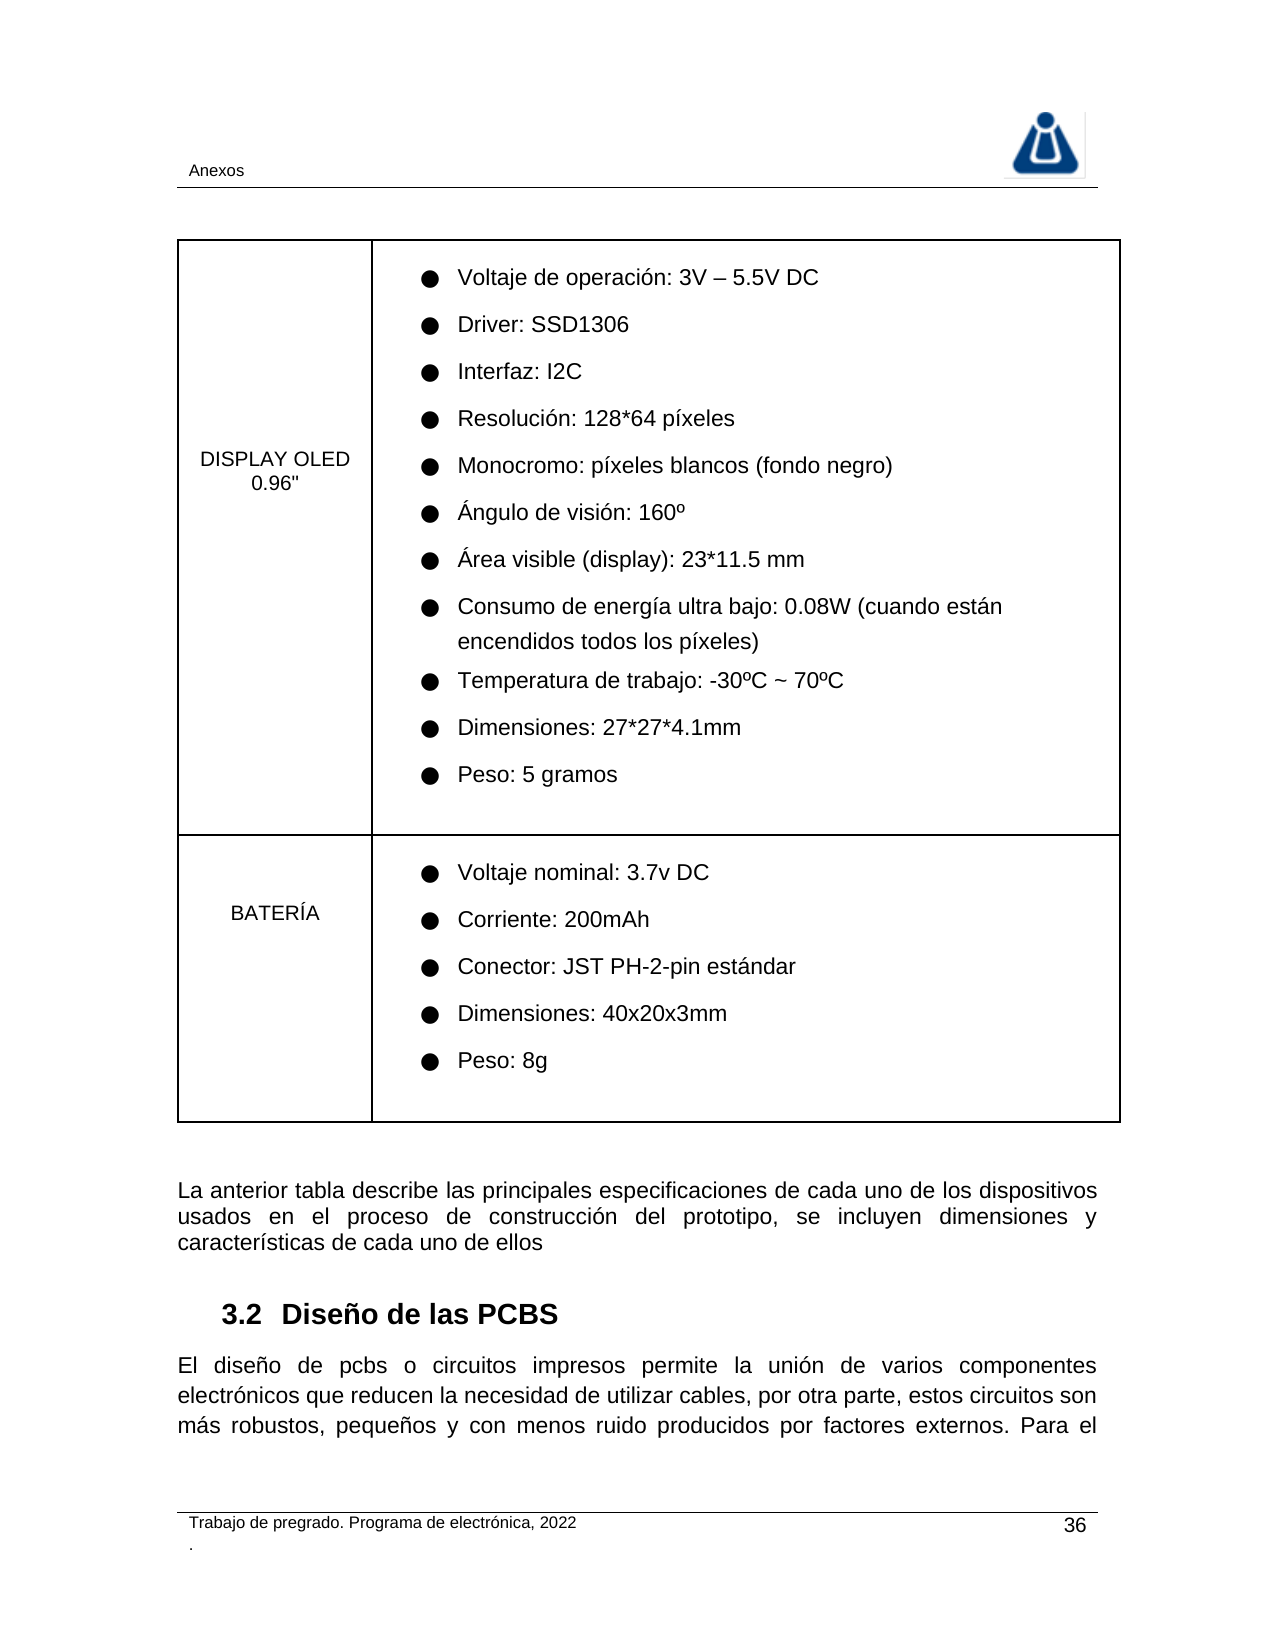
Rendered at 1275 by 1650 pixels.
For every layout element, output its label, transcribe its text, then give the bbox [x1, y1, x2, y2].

table_cell Voltaje de operación: 3V – 5.5V DC Driver: SSD1306 Interfaz: I2C Resolución: 128*64 píxeles Monocromo: píxeles blancos (fondo negro) Ángulo de visión: 160º Área visible (display): 23*11.5 mm Consumo de energía ultra bajo: 0.08W (cuando están encendidos todos los píxeles) Temperatura de trabajo: -30ºC ~ 70ºC Dimensiones: 27*27*4.1mm Peso: 5 gramos [373, 241, 1119, 834]
text La anterior tabla describe las principales especificaciones de cada uno de los dispositivos usados en el proceso de construcción del prototipo, se incluyen dimensiones y características de cada uno de ellos [177, 1177, 1098, 1256]
picture [1003, 112, 1087, 180]
table_cell Voltaje nominal: 3.7v DC Corriente: 200mAh Conector: JST PH-2-pin estándar Dimensiones: 40x20x3mm Peso: 8g [373, 836, 1119, 1121]
table_cell BATERÍA [179, 836, 371, 1121]
table_cell DISPLAY OLED 0.96" [179, 241, 371, 834]
subtitle Diseño de las PCBS [221, 1297, 1098, 1331]
